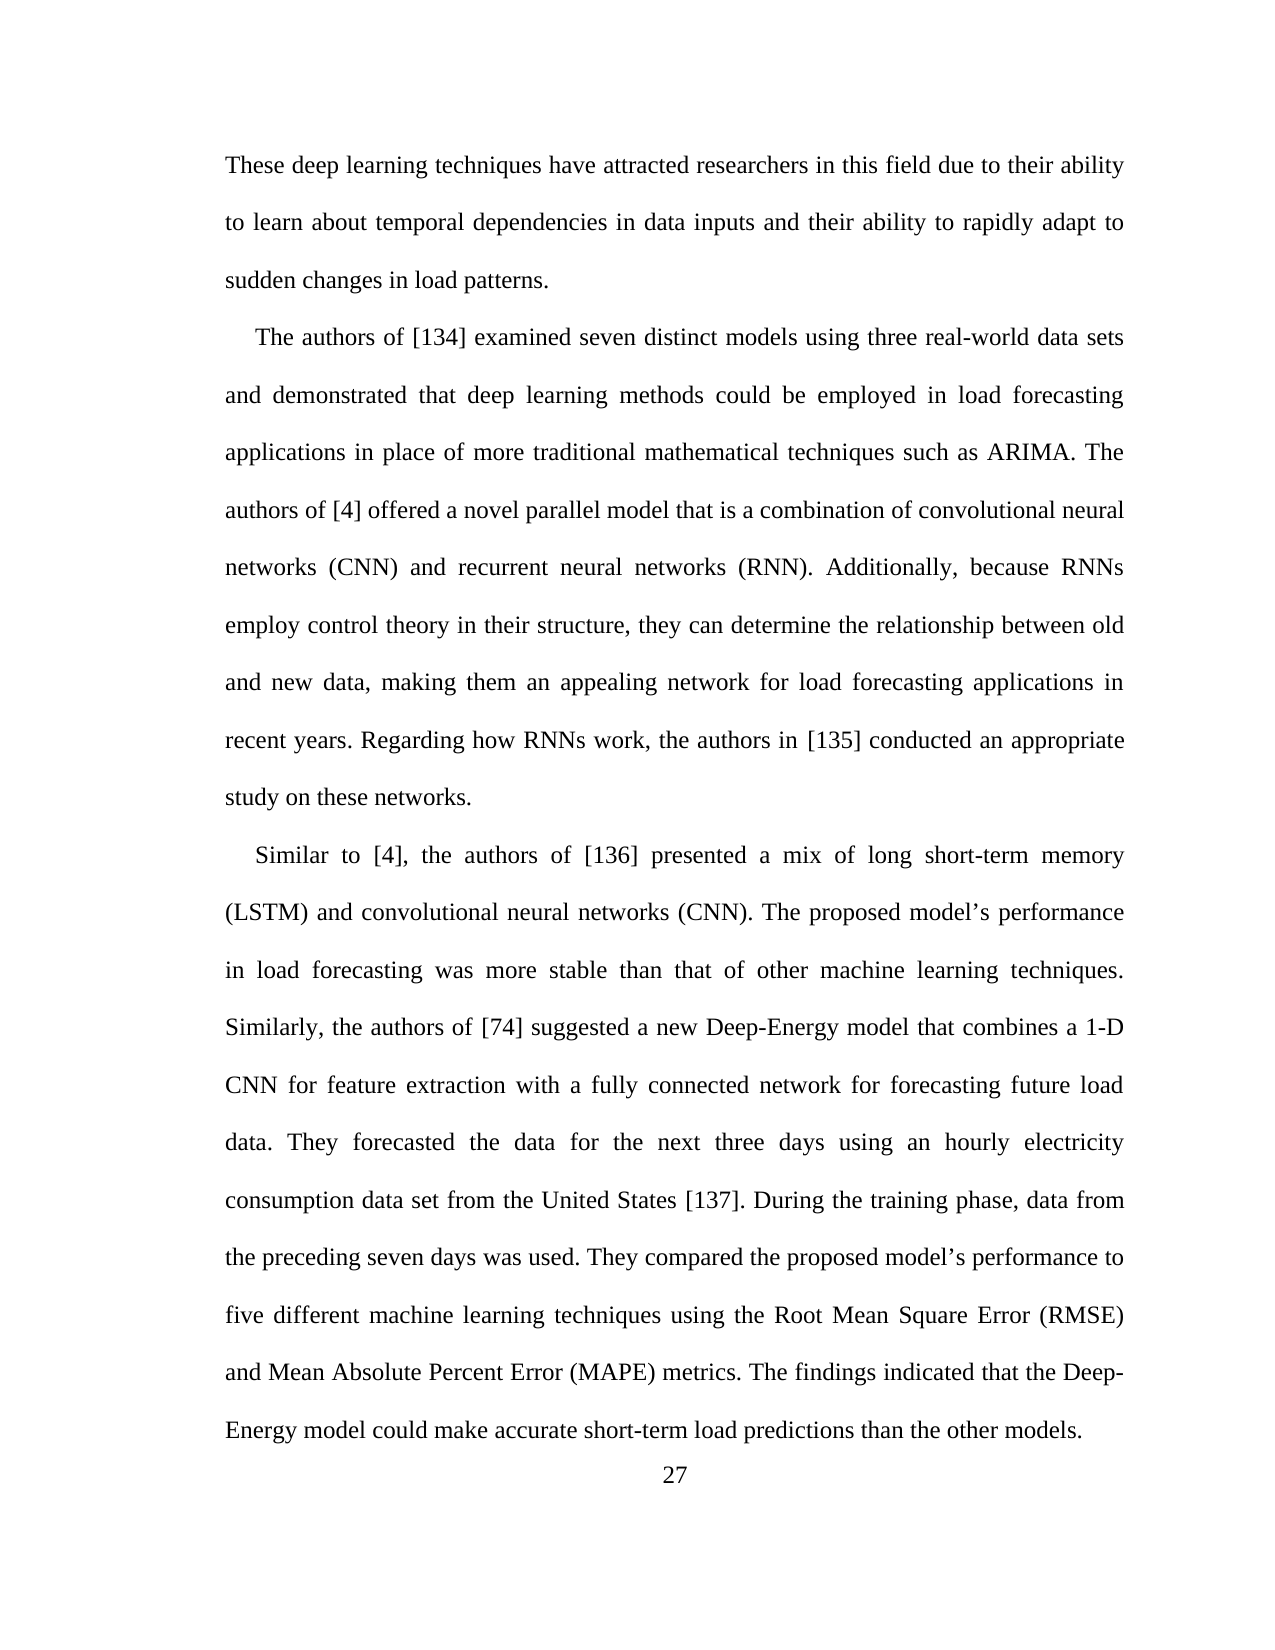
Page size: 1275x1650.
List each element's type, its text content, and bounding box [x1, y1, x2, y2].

text Similar to [4], the authors of [136] presented a mix of long short-term memory (LSTM) and convolutional neural networks (CNN). The proposed model’s performance in load forecasting was more stable than that of other machine learning techniques. Similarly, the authors of [74] suggested a new Deep-Energy model that combines a 1-D CNN for feature extraction with a fully connected network for forecasting future load data. They forecasted the data for the next three days using an hourly electricity consumption data set from the United States [137]. During the training phase, data from the preceding seven days was used. They compared the proposed model’s performance to five different machine learning techniques using the Root Mean Square Error (RMSE) and Mean Absolute Percent Error (MAPE) metrics. The findings indicated that the Deep-Energy model could make accurate short-term load predictions than the other models. [225, 840, 1125, 1444]
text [225, 150, 1125, 294]
text The authors of [134] examined seven distinct models using three real-world data sets and demonstrated that deep learning methods could be employed in load forecasting applications in place of more traditional mathematical techniques such as ARIMA. The authors of [4] offered a novel parallel model that is a combination of convolutional neural networks (CNN) and recurrent neural networks (RNN). Additionally, because RNNs employ control theory in their structure, they can determine the relationship between old and new data, making them an appealing network for load forecasting applications in recent years. Regarding how RNNs work, the authors in [135] conducted an appropriate study on these networks. [225, 322, 1125, 811]
